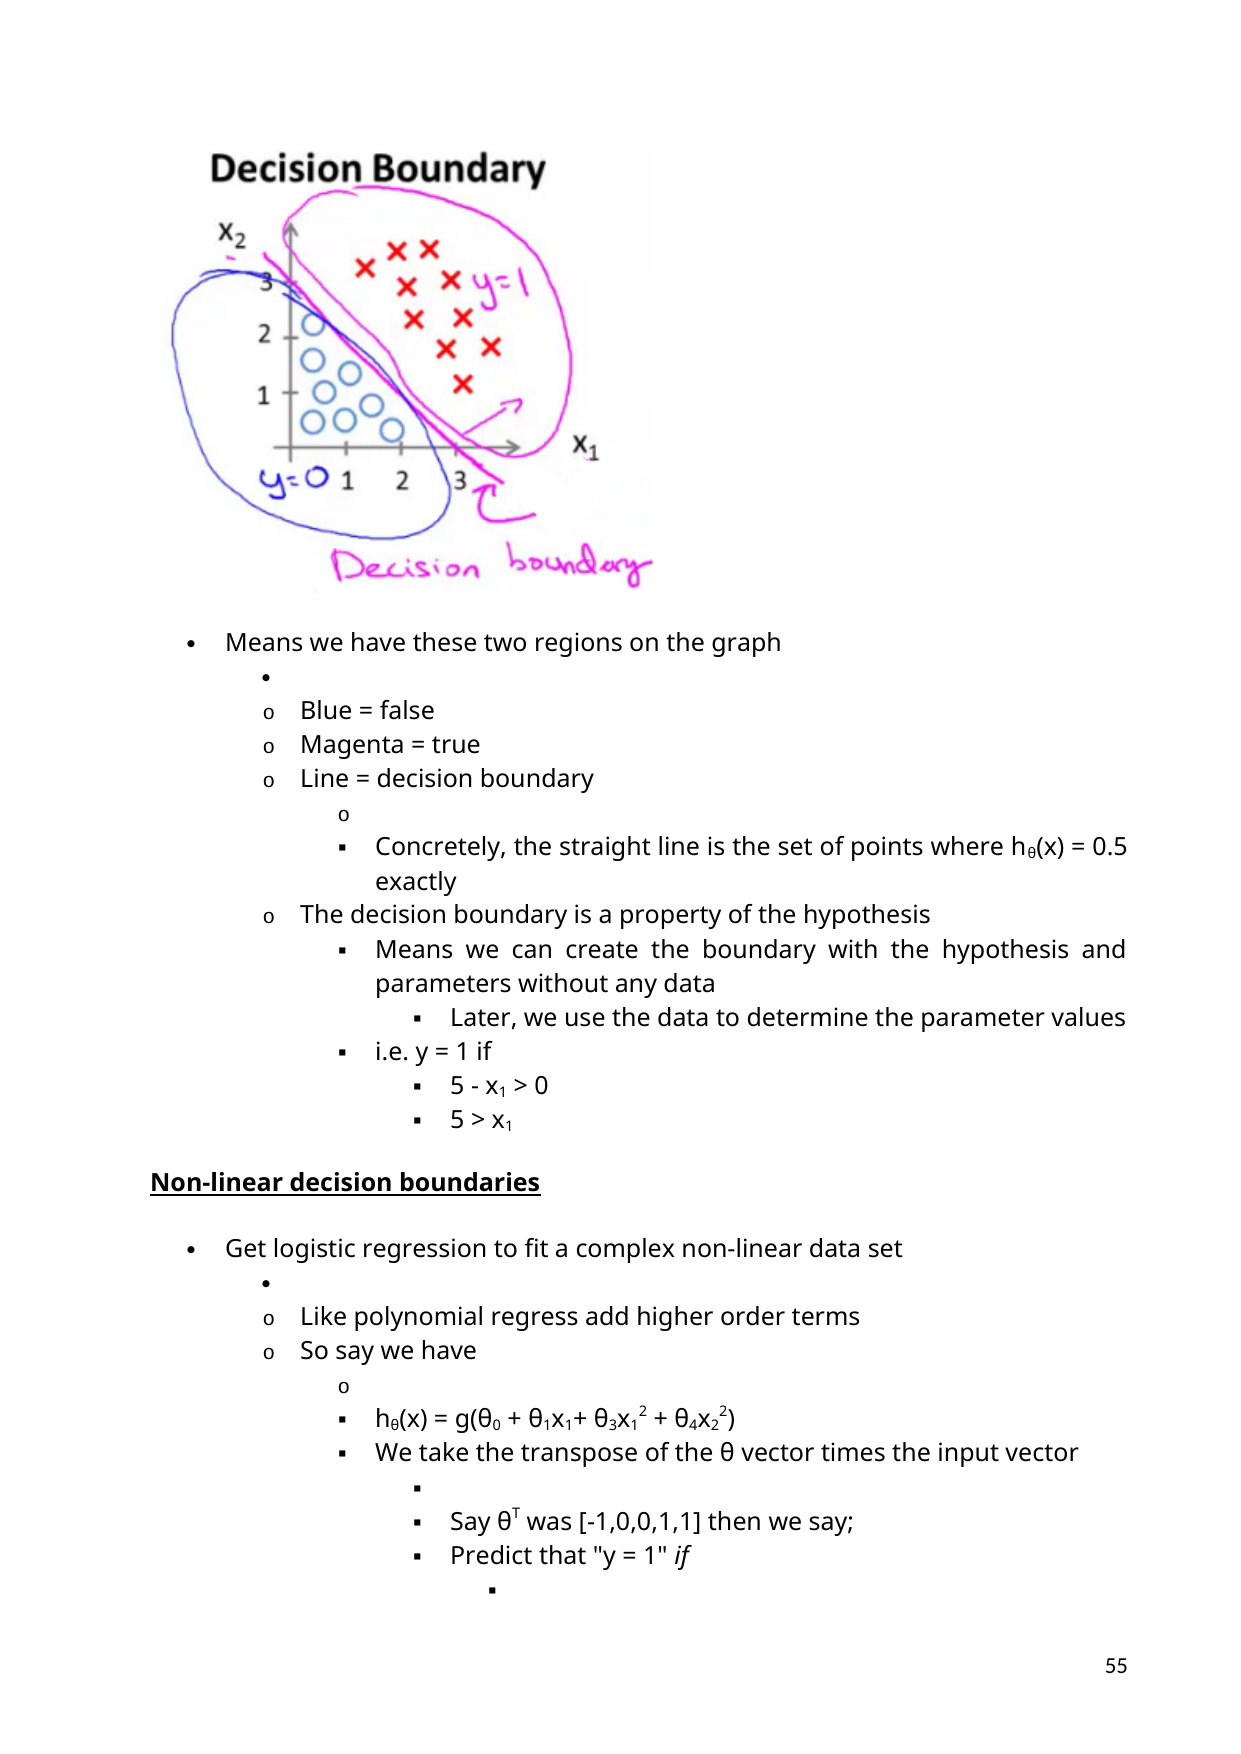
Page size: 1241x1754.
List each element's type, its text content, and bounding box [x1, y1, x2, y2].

list The decision boundary is a property of the hypothesis [262, 897, 1128, 931]
list Means we have these two regions on the graph [187, 625, 1128, 659]
list Concretely, the straight line is the set of points where hθ(x) = 0.5 exactly [337, 829, 1128, 897]
list Predict that "y = 1" if [412, 1537, 1128, 1571]
list Like polynomial regress add higher order terms [262, 1299, 1128, 1333]
list i.e. y = 1 if [337, 1033, 1128, 1067]
list Blue = false [262, 693, 1128, 727]
picture [150, 150, 654, 594]
list 5 - x1 > 0 [412, 1067, 1128, 1102]
list Line = decision boundary [262, 761, 1128, 795]
list Get logistic regression to fit a complex non-linear data set [187, 1231, 1128, 1265]
list hθ(x) = g(θ0 + θ1x1+ θ3x12 + θ4x22) [337, 1401, 1128, 1435]
list Magenta = true [262, 727, 1128, 761]
list Later, we use the data to determine the parameter values [412, 999, 1128, 1033]
list Means we can create the boundary with the hypothesis and parameters without any data [337, 931, 1128, 999]
list Say θT was [-1,0,0,1,1] then we say; [412, 1503, 1128, 1537]
list We take the transpose of the θ vector times the input vector [337, 1435, 1128, 1469]
list So say we have [262, 1333, 1128, 1367]
text Non-linear decision boundaries [150, 1165, 1128, 1199]
list 5 > x1 [412, 1102, 1128, 1136]
